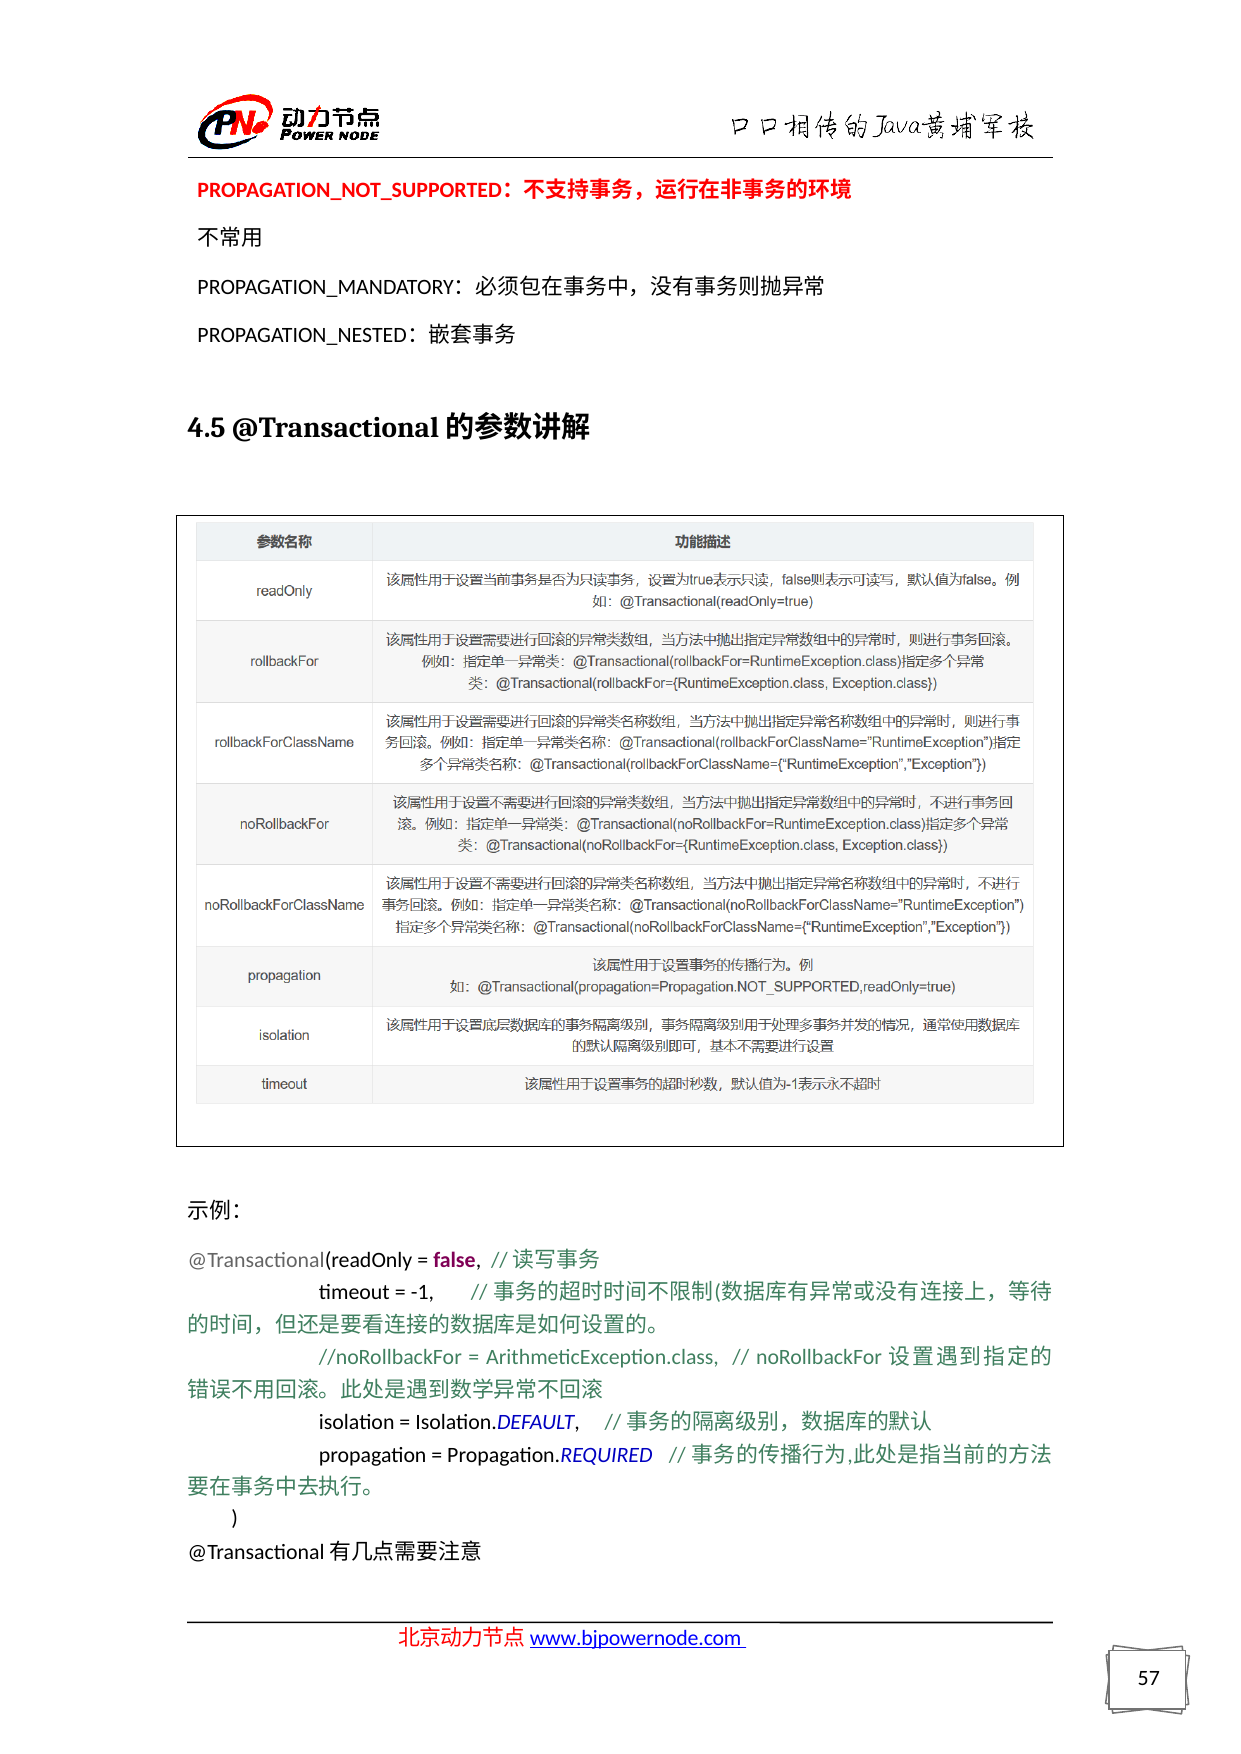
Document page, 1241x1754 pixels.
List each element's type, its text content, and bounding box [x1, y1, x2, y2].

text 示例： [187, 1193, 1053, 1225]
text 不常用 [187, 220, 1053, 252]
text ) [187, 1501, 1053, 1534]
table_header [177, 516, 1063, 1146]
text PROPAGATION_NESTED：嵌套事务 [187, 317, 1053, 349]
text PROPAGATION_MANDATORY：必须包在事务中，没有事务则抛异常 [187, 268, 1053, 301]
text propagation = Propagation.REQUIRED // 事务的传播行为,此处是指当前的方法要在事务中去执行。 [187, 1436, 1053, 1501]
picture [187, 88, 1053, 155]
text //noRollbackFor = ArithmeticException.class, // noRollbackFor设置遇到指定的错误不用回滚。此处是遇到数学异常不回滚 [187, 1339, 1053, 1404]
text timeout = -1, // 事务的超时时间不限制(数据库有异常或没有连接上，等待的时间，但还是要看连接的数据库是如何设置的。 [187, 1274, 1053, 1339]
text isolation = Isolation.DEFAULT, // 事务的隔离级别，数据库的默认 [187, 1404, 1053, 1436]
text @Transactional有几点需要注意 [187, 1534, 1053, 1566]
text @Transactional(readOnly = false, // 读写事务 [187, 1241, 1053, 1274]
text PROPAGATION_NOT_SUPPORTED：不支持事务，运行在非事务的环境 [187, 172, 1053, 204]
subtitle 4.5 @Transactional的参数讲解 [187, 392, 1053, 457]
picture [187, 516, 1043, 1111]
